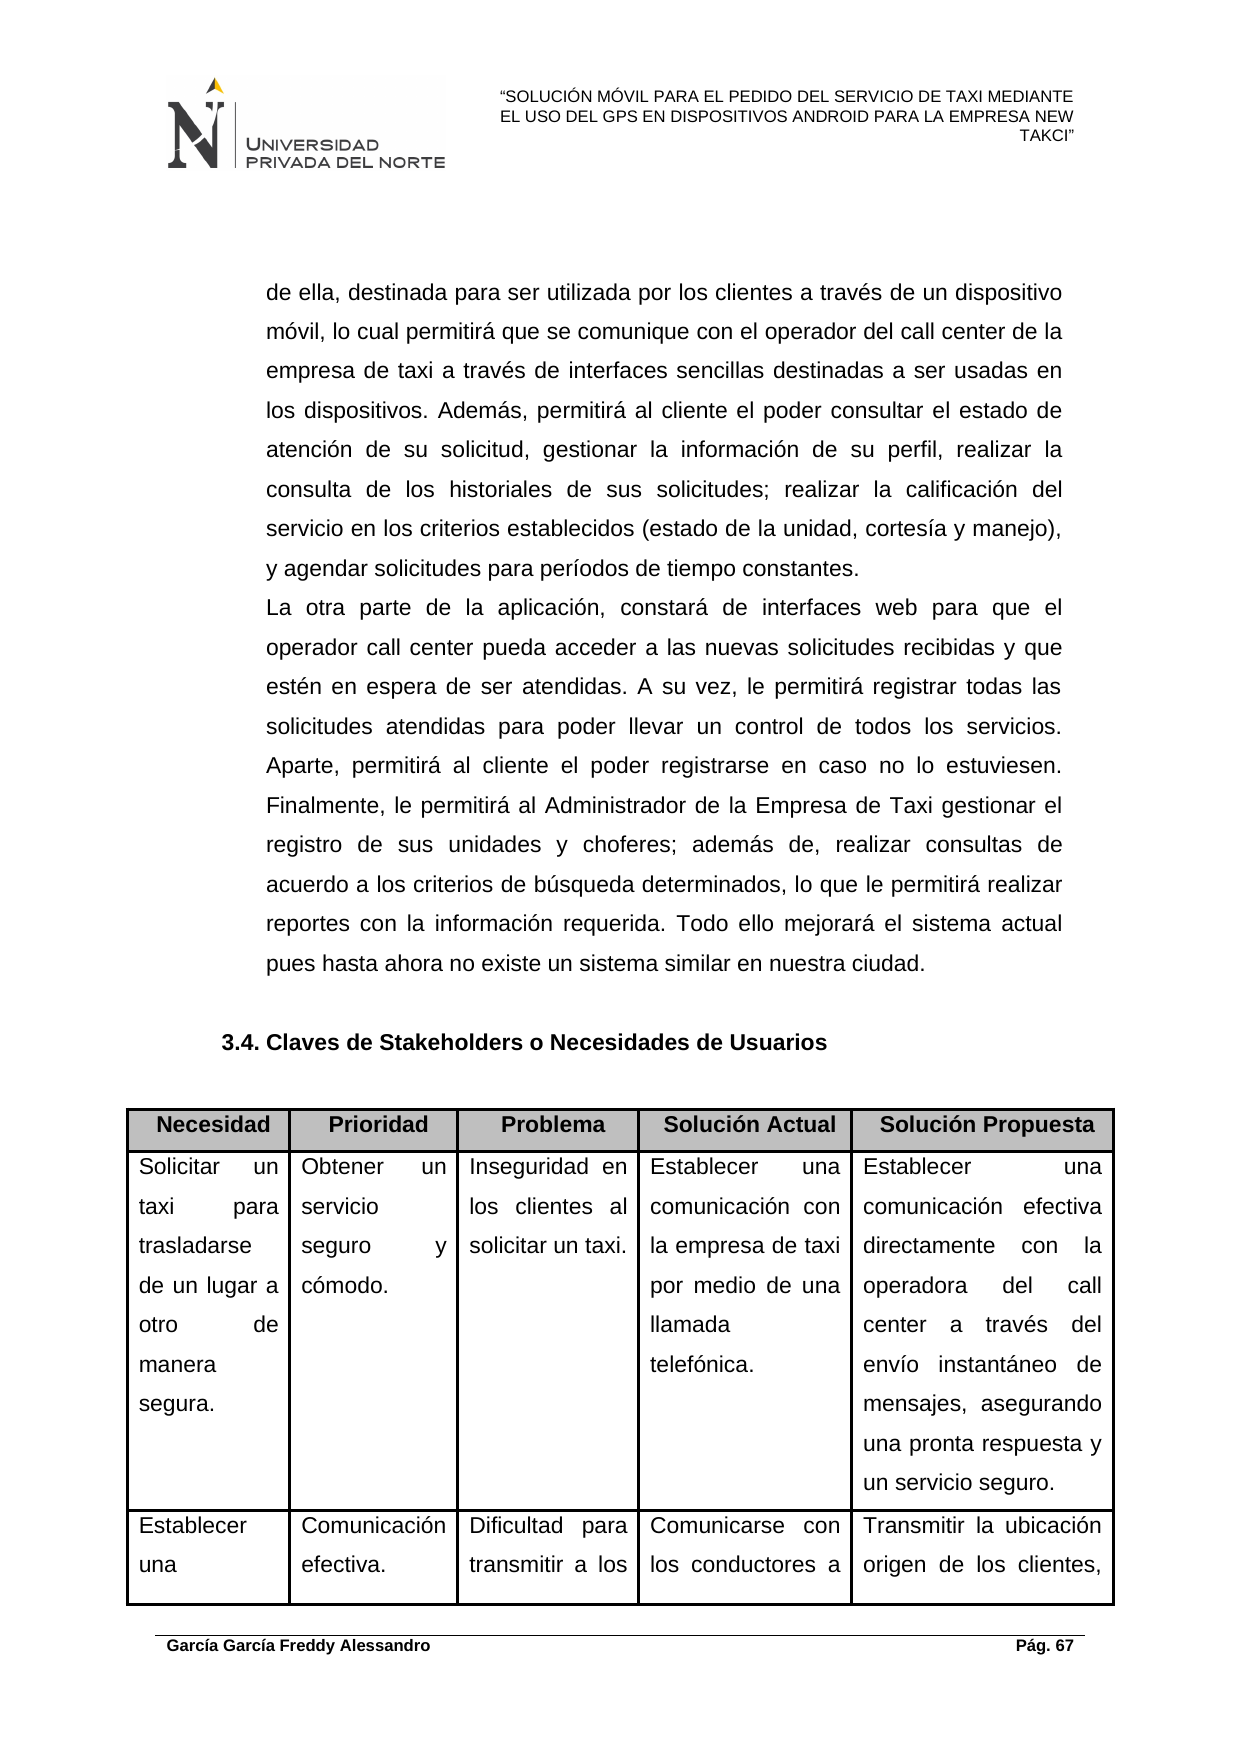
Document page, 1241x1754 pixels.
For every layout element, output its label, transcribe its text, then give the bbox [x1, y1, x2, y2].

table_cell Solicitar un taxi para trasladarse de un lugar a otro de manera segura. [129, 1153, 288, 1508]
table_header Problema [459, 1111, 637, 1150]
table_cell Dificultad para transmitir a los conductores, los datos sobre el servicio que necesitan los clientes. [459, 1512, 637, 1603]
list La otra parte de la aplicación, constará de interfaces web para que el operador call center pueda acceder a las nuevas solicitudes recibidas y que estén en espera de ser atendidas. A su vez, le permitirá registrar todas las solicitudes atendidas para poder llevar un control de todos los servicios. Aparte, permitirá al cliente el poder registrarse en caso no lo estuviesen. Finalmente, le permitirá al Administrador de la Empresa de Taxi gestionar el registro de sus unidades y choferes; además de, realizar consultas de acuerdo a los criterios de búsqueda determinados, lo que le permitirá realizar reportes con la información requerida. Todo ello mejorará el sistema actual pues hasta ahora no existe un sistema similar en nuestra ciudad. [266, 594, 1063, 976]
table_cell Obtener un servicio seguro y cómodo. [291, 1153, 456, 1508]
table_header Prioridad [291, 1111, 456, 1150]
table_cell Inseguridad en los clientes al solicitar un taxi. [459, 1153, 637, 1508]
table_cell Comunicarse con los conductores a través de radio, informándoles la ubicación origen de los clientes bajo la ayuda de un plano de nuestra ciudad. [640, 1512, 850, 1603]
picture [166, 75, 447, 171]
table_cell Establecer una comunicación efectiva con los conductores de cada unidad para transmitir las solicitudes de los clientes. [129, 1512, 288, 1603]
list Claves de Stakeholders o Necesidades de Usuarios [221, 1028, 1063, 1055]
table_header Solución Actual [640, 1111, 850, 1150]
table_cell Establecer una comunicación con la empresa de taxi por medio de una llamada telefónica. [640, 1153, 850, 1508]
table_header Necesidad [129, 1111, 288, 1150]
table_cell Establecer una comunicación efectiva directamente con la operadora del call center a través del envío instantáneo de mensajes, asegurando una pronta respuesta y un servicio seguro. [853, 1153, 1112, 1508]
table_cell Comunicación efectiva. Monitoreo de las diferentes unidades para garantizar la seguridad en todo momento. [291, 1512, 456, 1603]
table_header Solución Propuesta [853, 1111, 1112, 1150]
